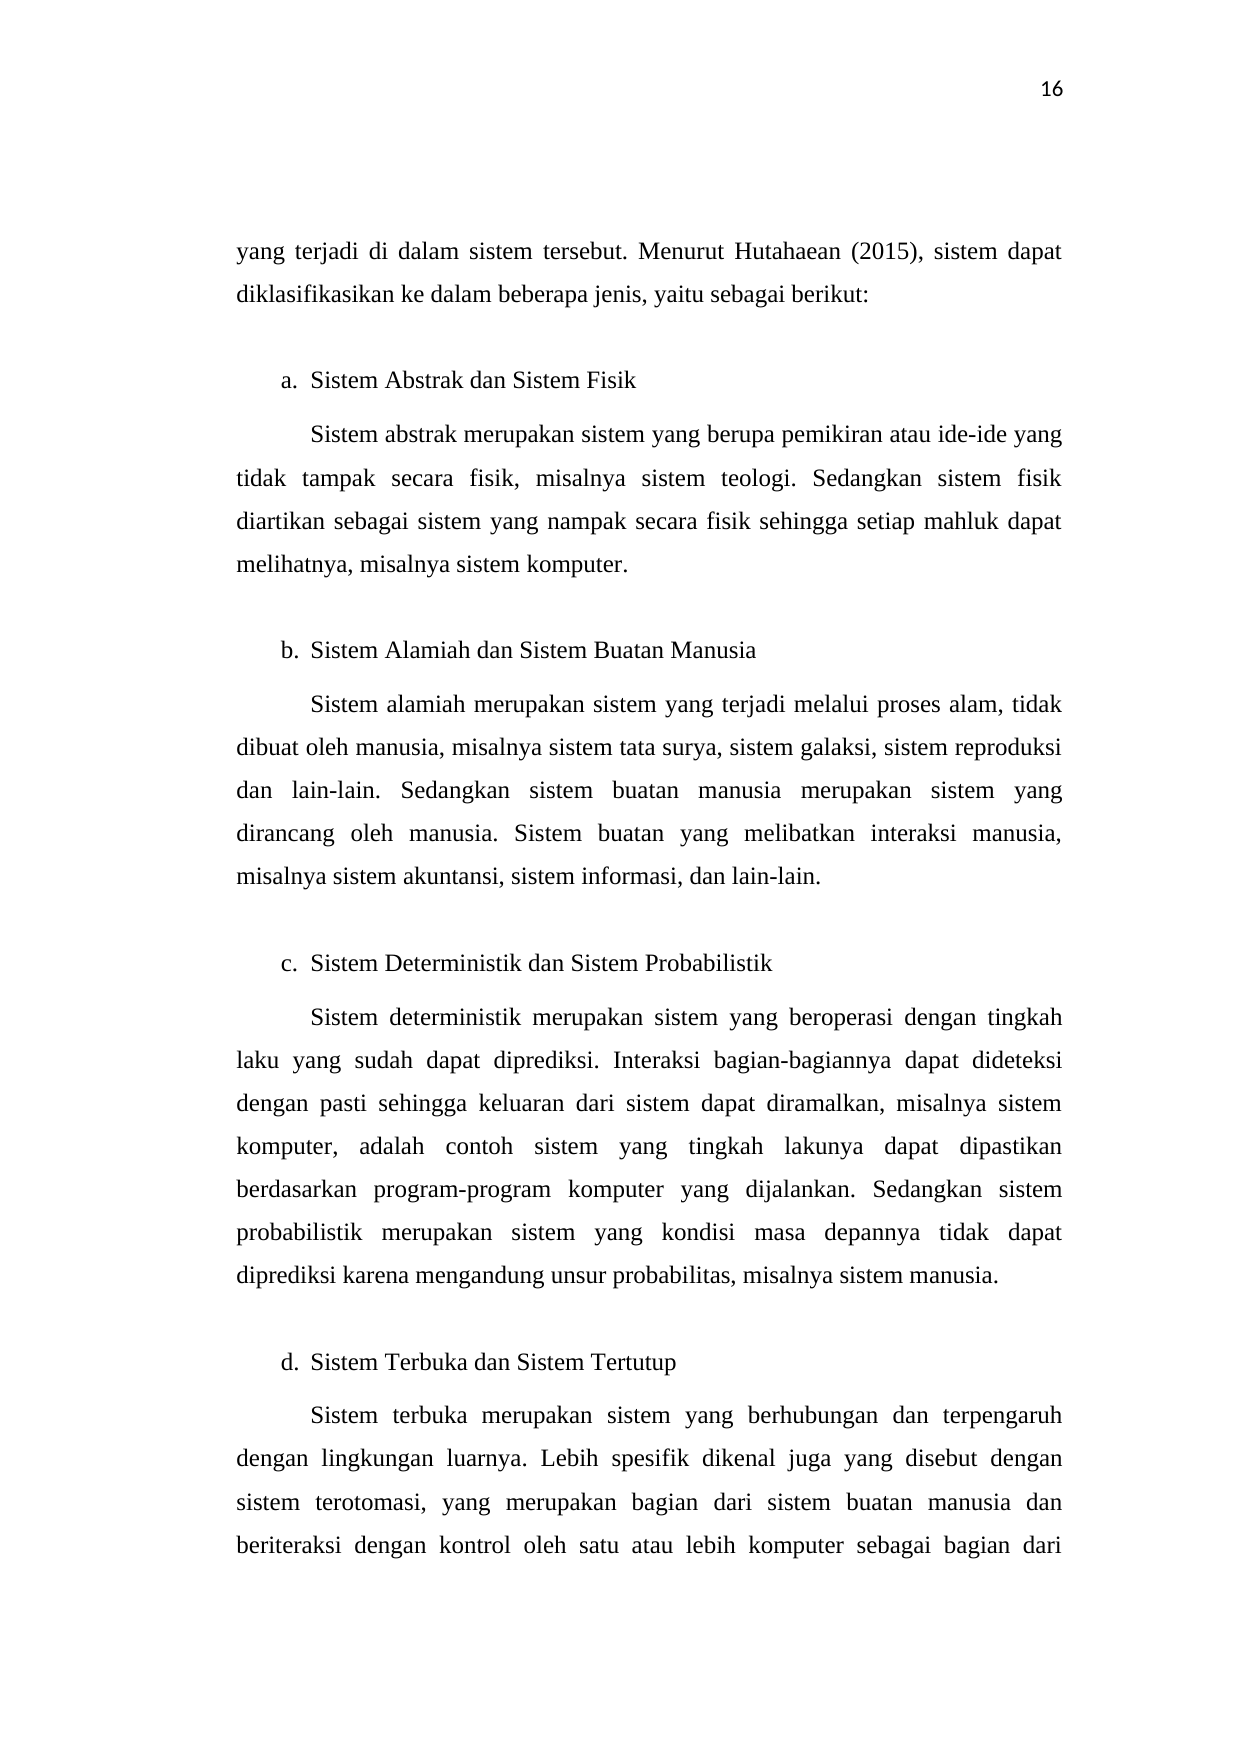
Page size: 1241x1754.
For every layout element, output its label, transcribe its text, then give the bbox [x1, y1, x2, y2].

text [236, 1400, 1063, 1558]
list Sistem Alamiah dan Sistem Buatan Manusia [281, 635, 1063, 664]
text Sistem abstrak merupakan sistem yang berupa pemikiran atau ide-ide yang tidak tampak secara fisik, misalnya sistem teologi. Sedangkan sistem fisik diartikan sebagai sistem yang nampak secara fisik sehingga setiap mahluk dapat melihatnya, misalnya sistem komputer. [236, 419, 1063, 578]
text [236, 236, 1063, 308]
list Sistem Abstrak dan Sistem Fisik [281, 366, 1063, 394]
text Sistem alamiah merupakan sistem yang terjadi melalui proses alam, tidak dibuat oleh manusia, misalnya sistem tata surya, sistem galaksi, sistem reproduksi dan lain-lain. Sedangkan sistem buatan manusia merupakan sistem yang dirancang oleh manusia. Sistem buatan yang melibatkan interaksi manusia, misalnya sistem akuntansi, sistem informasi, dan lain-lain. [236, 689, 1063, 890]
list Sistem Deterministik dan Sistem Probabilistik [281, 948, 1063, 976]
list Sistem Terbuka dan Sistem Tertutup [281, 1347, 1063, 1375]
text Sistem deterministik merupakan sistem yang beroperasi dengan tingkah laku yang sudah dapat diprediksi. Interaksi bagian-bagiannya dapat dideteksi dengan pasti sehingga keluaran dari sistem dapat diramalkan, misalnya sistem komputer, adalah contoh sistem yang tingkah lakunya dapat dipastikan berdasarkan program-program komputer yang dijalankan. Sedangkan sistem probabilistik merupakan sistem yang kondisi masa depannya tidak dapat diprediksi karena mengandung unsur probabilitas, misalnya sistem manusia. [236, 1002, 1063, 1289]
